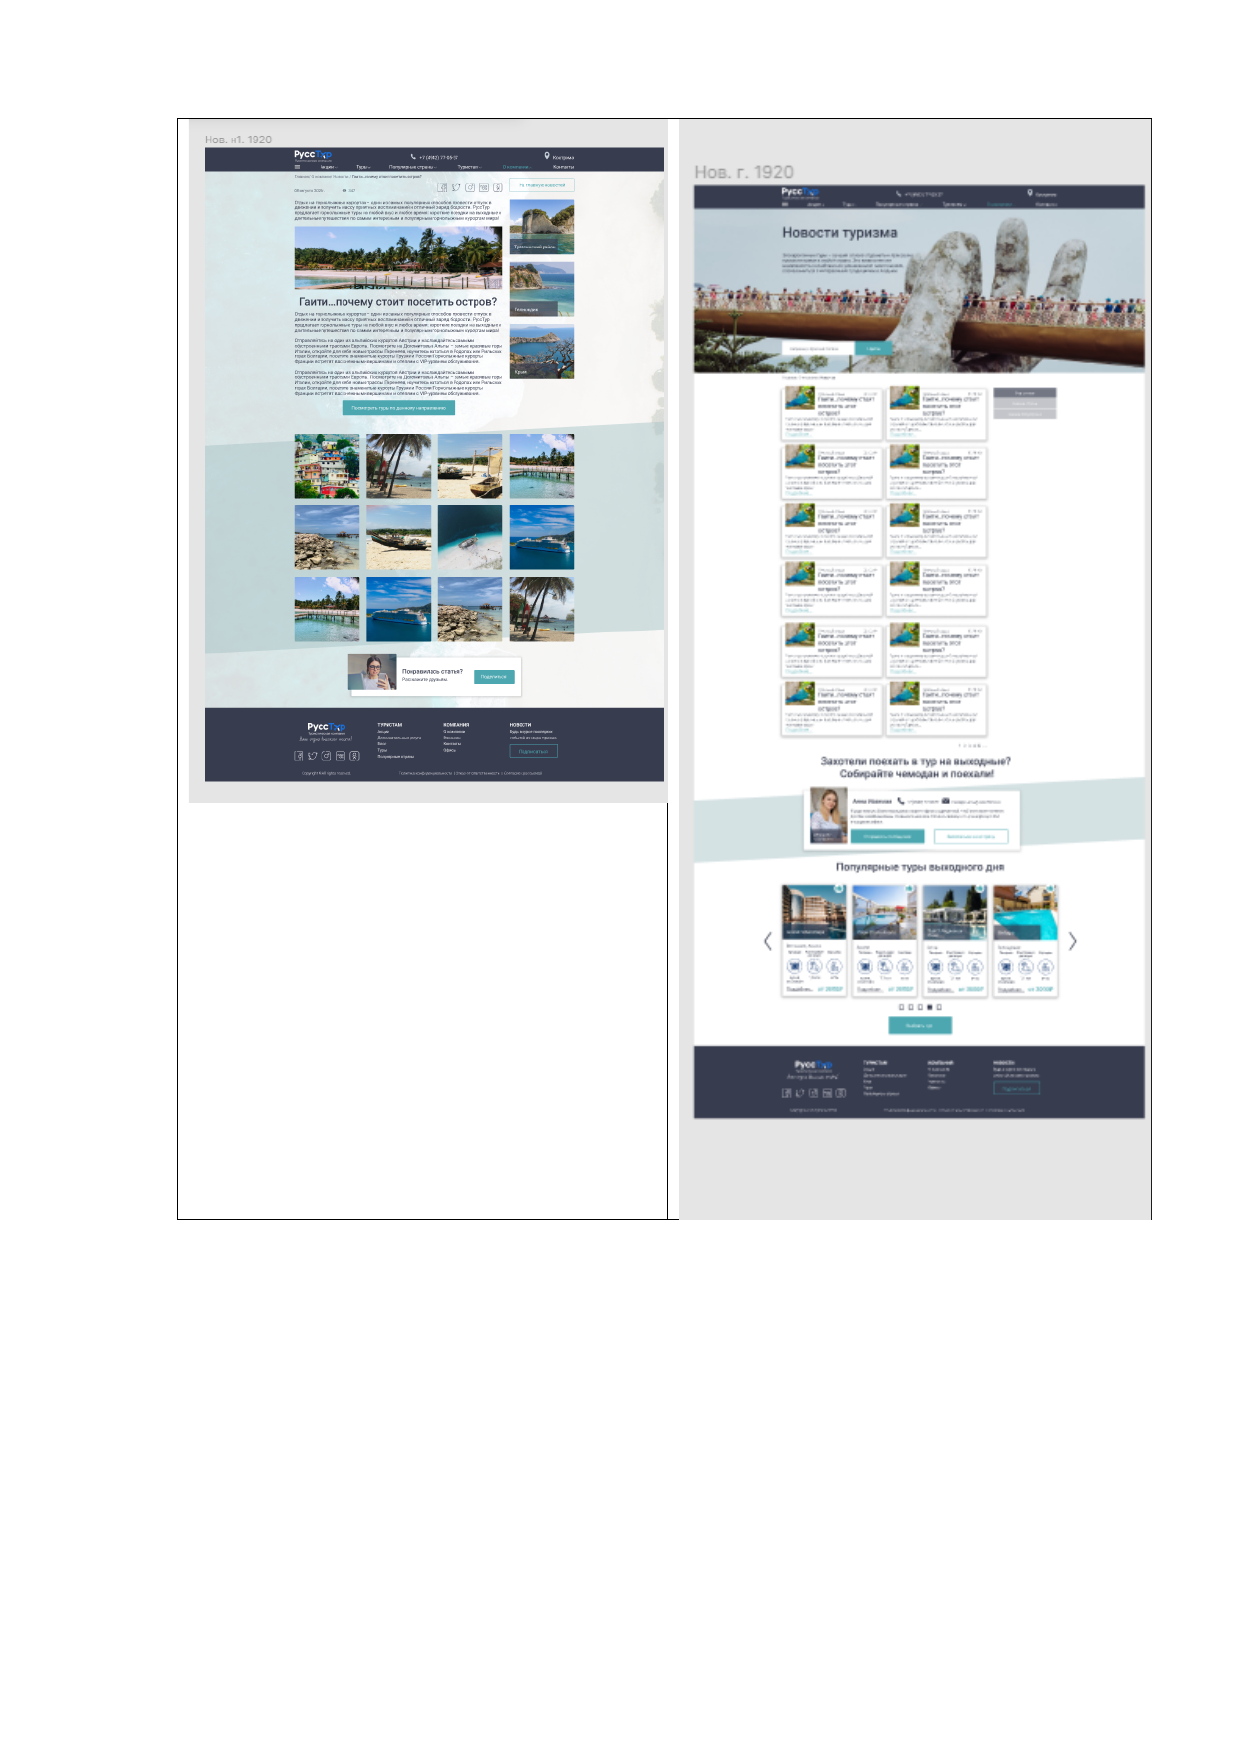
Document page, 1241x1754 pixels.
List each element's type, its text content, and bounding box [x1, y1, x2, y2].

picture [188, 119, 668, 803]
picture [679, 119, 1152, 1220]
table_header При нажатии на картинку или Подробнее переходим на страницу с данной информацией. Файл в фигме Нов.н1.1920 [178, 119, 667, 1219]
